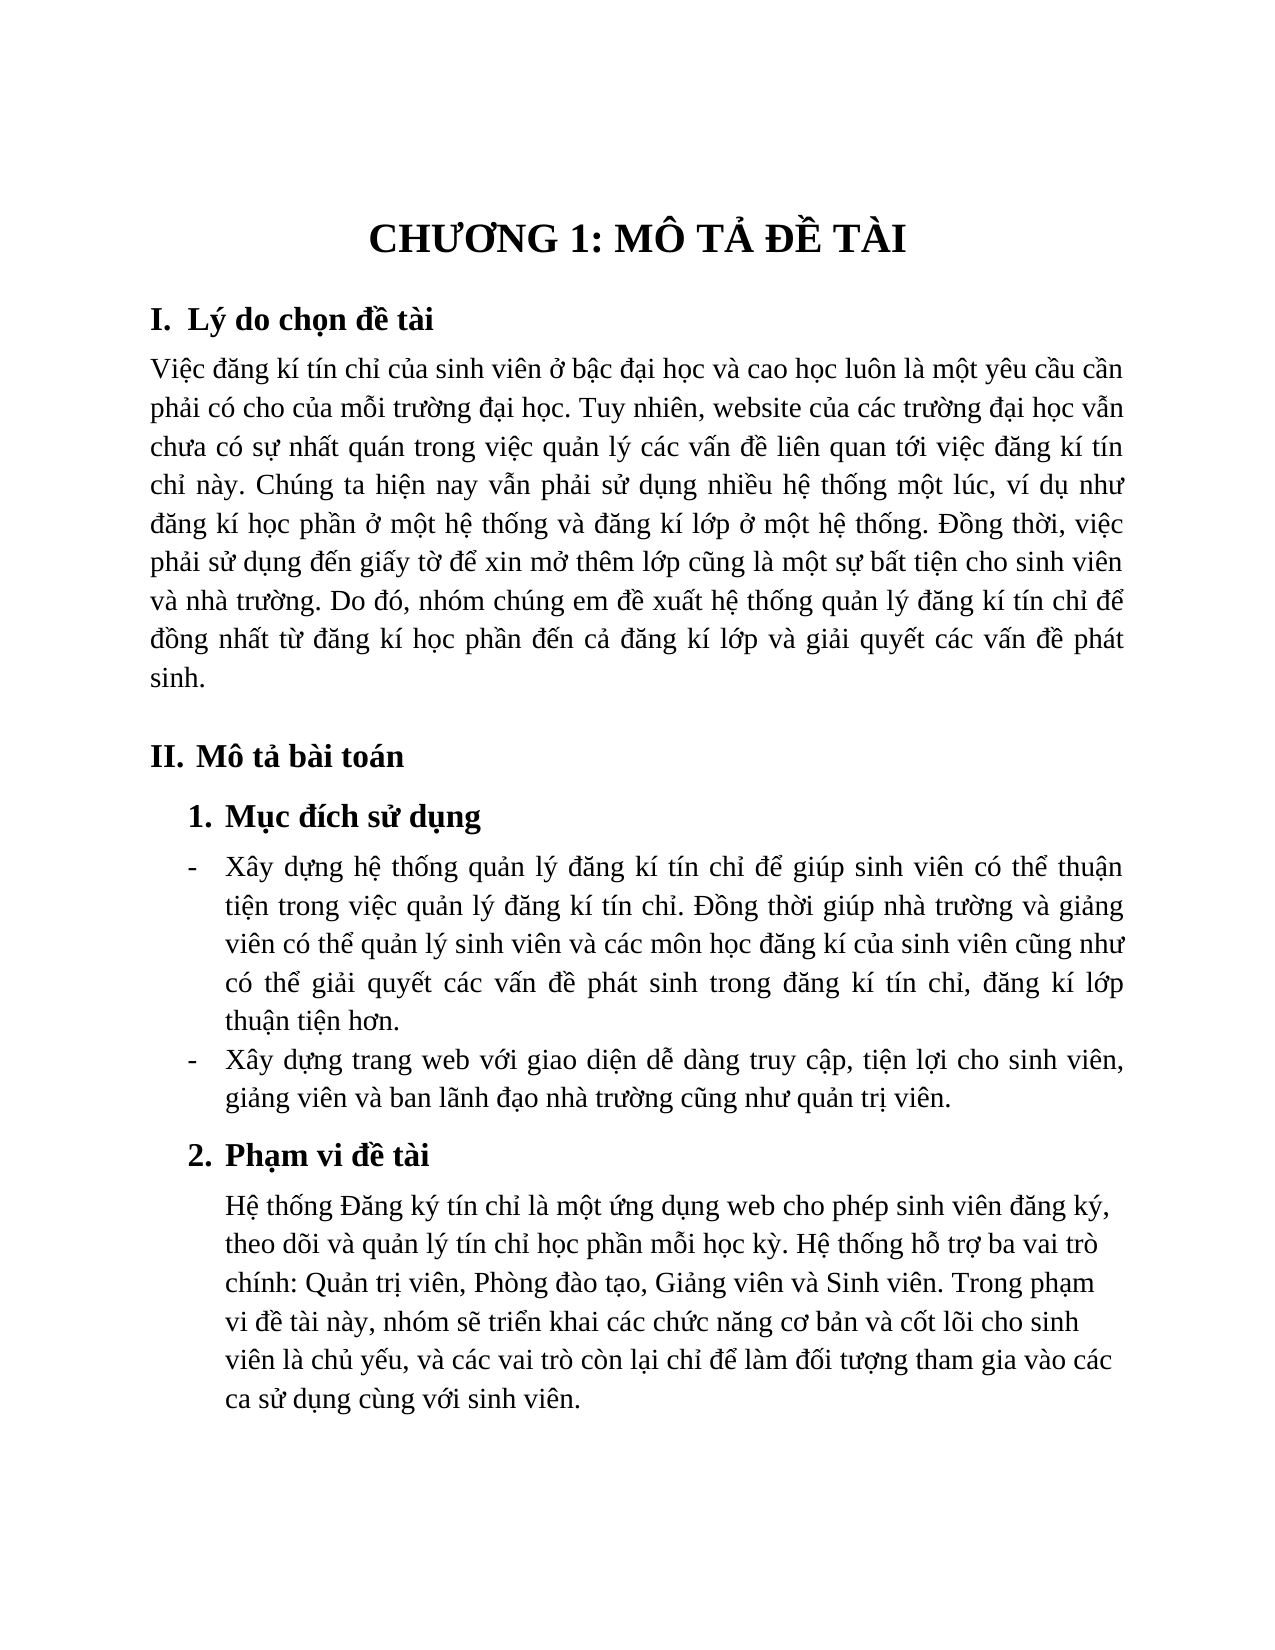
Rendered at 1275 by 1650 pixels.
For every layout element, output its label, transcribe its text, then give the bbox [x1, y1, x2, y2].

subtitle Phạm vi đề tài [187, 1136, 1125, 1174]
subtitle Mục đích sử dụng [187, 797, 1125, 835]
text Việc đăng kí tín chỉ của sinh viên ở bậc đại học và cao học luôn là một yêu cầu cần phải có cho của mỗi trường đại học. Tuy nhiên, website của các trường đại học vẫn chưa có sự nhất quán trong việc quản lý các vấn đề liên quan tới việc đăng kí tín chỉ này. Chúng ta hiện nay vẫn phải sử dụng nhiều hệ thống một lúc, ví dụ như đăng kí học phần ở một hệ thống và đăng kí lớp ở một hệ thống. Đồng thời, việc phải sử dụng đến giấy tờ để xin mở thêm lớp cũng là một sự bất tiện cho sinh viên và nhà trường. Do đó, nhóm chúng em đề xuất hệ thống quản lý đăng kí tín chỉ để đồng nhất từ đăng kí học phần đến cả đăng kí lớp và giải quyết các vấn đề phát sinh. [150, 352, 1125, 693]
subtitle Mô tả bài toán [150, 736, 1125, 774]
text Hệ thống Đăng ký tín chỉ là một ứng dụng web cho phép sinh viên đăng ký, theo dõi và quản lý tín chỉ học phần mỗi học kỳ. Hệ thống hỗ trợ ba vai trò chính: Quản trị viên, Phòng đào tạo, Giảng viên và Sinh viên. Trong phạm vi đề tài này, nhóm sẽ triển khai các chức năng cơ bản và cốt lõi cho sinh viên là chủ yếu, và các vai trò còn lại chỉ để làm đối tượng tham gia vào các ca sử dụng cùng với sinh viên. [225, 1188, 1125, 1414]
list Xây dựng hệ thống quản lý đăng kí tín chỉ để giúp sinh viên có thể thuận tiện trong việc quản lý đăng kí tín chỉ. Đồng thời giúp nhà trường và giảng viên có thể quản lý sinh viên và các môn học đăng kí của sinh viên cũng như có thể giải quyết các vấn đề phát sinh trong đăng kí tín chỉ, đăng kí lớp thuận tiện hơn. [187, 849, 1125, 1037]
list Xây dựng trang web với giao diện dễ dàng truy cập, tiện lợi cho sinh viên, giảng viên và ban lãnh đạo nhà trường cũng như quản trị viên. [187, 1042, 1125, 1114]
title CHƯƠNG 1: MÔ TẢ ĐỀ TÀI [150, 214, 1125, 262]
subtitle Lý do chọn đề tài [150, 299, 1125, 338]
